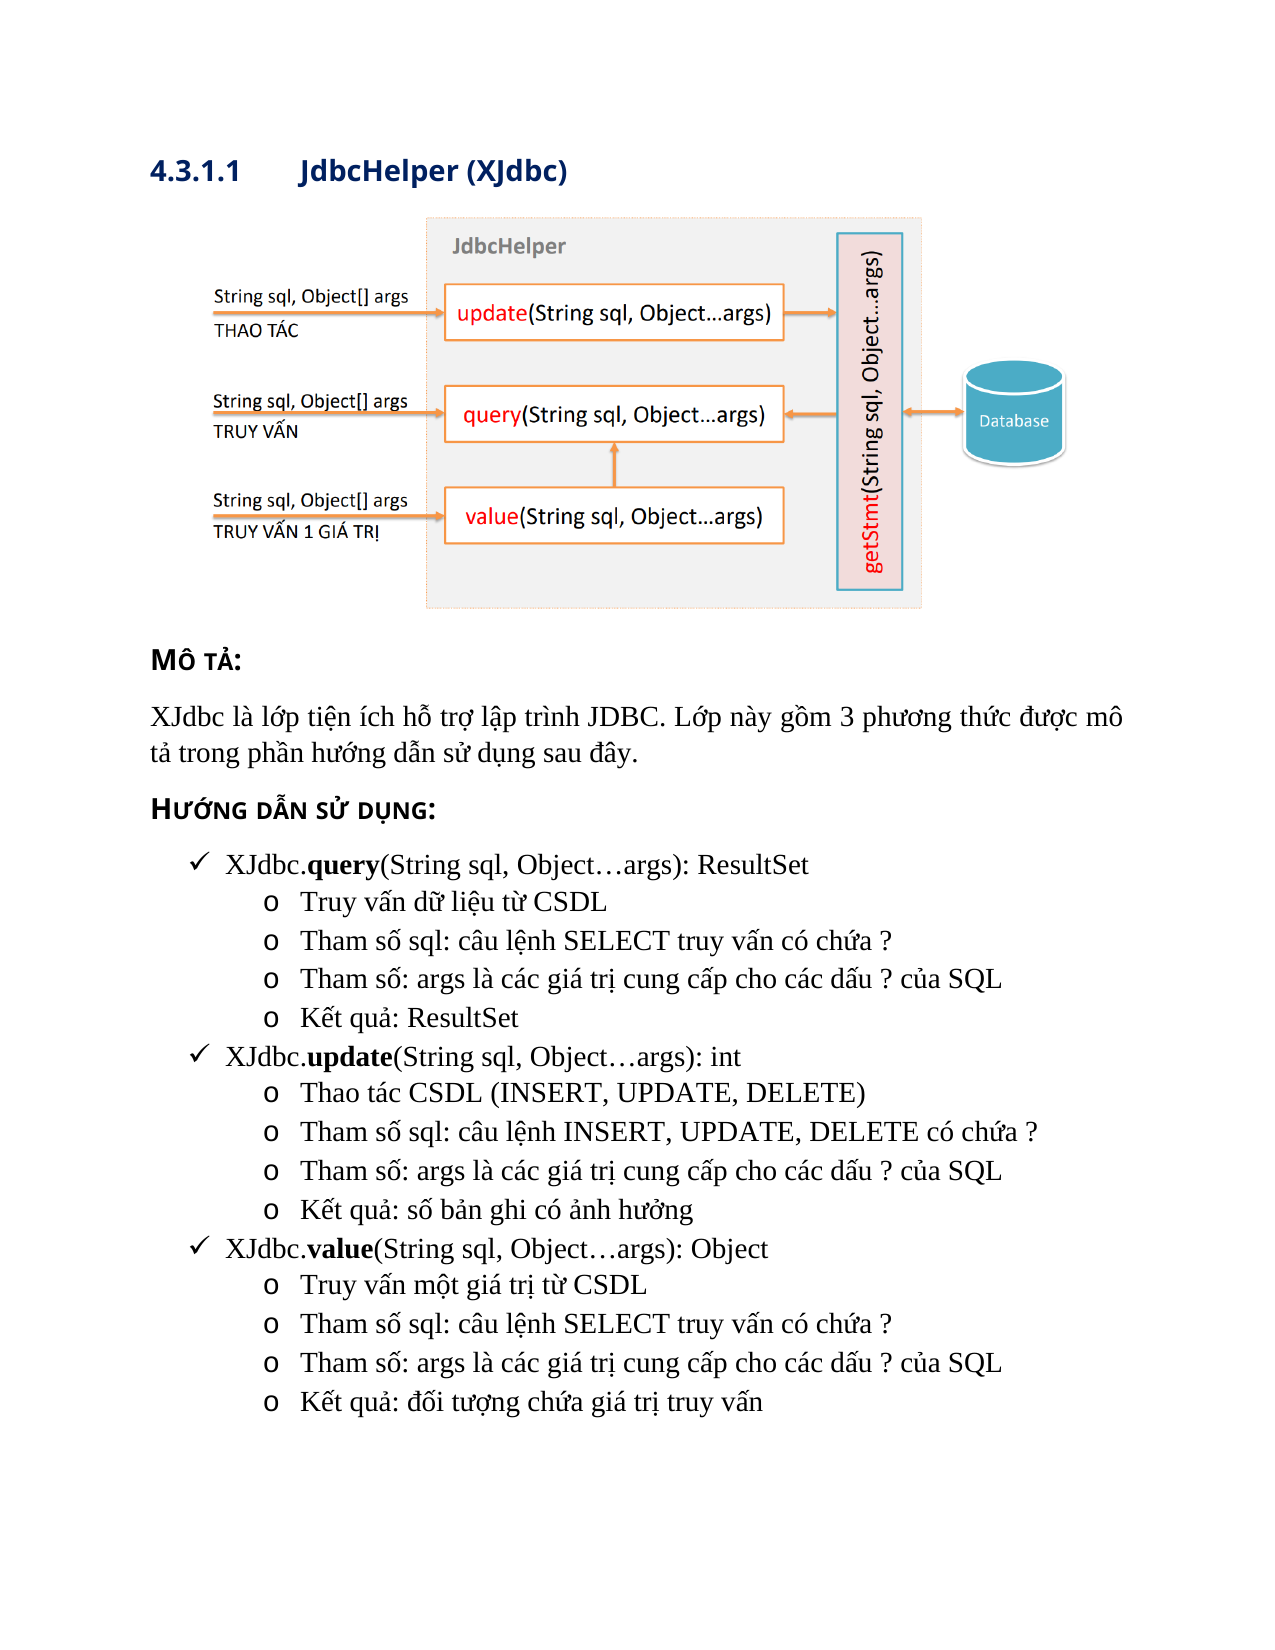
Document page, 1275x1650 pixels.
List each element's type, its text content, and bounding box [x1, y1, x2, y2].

text XJdbc là lớp tiện ích hỗ trợ lập trình JDBC. Lớp này gồm 3 phương thức được mô tả trong phần hướng dẫn sử dụng sau đây. [150, 699, 1125, 769]
picture [150, 192, 1125, 621]
list XJdbc.value(String sql, Object…args): Object [187, 1231, 1125, 1264]
list Tham số sql: câu lệnh INSERT, UPDATE, DELETE có chứa ? [262, 1114, 1125, 1150]
subtitle JdbcHelper (XJdbc) [150, 150, 1125, 190]
list Truy vấn một giá trị từ CSDL [262, 1267, 1125, 1303]
list Tham số: args là các giá trị cung cấp cho các dấu ? của SQL [262, 961, 1125, 997]
list Kết quả: số bản ghi có ảnh hưởng [262, 1192, 1125, 1228]
text Hướng dẫn sử dụng: [150, 788, 1125, 828]
list Truy vấn dữ liệu từ CSDL [262, 884, 1125, 920]
list XJdbc.update(String sql, Object…args): int [187, 1039, 1125, 1073]
list Tham số sql: câu lệnh SELECT truy vấn có chứa ? [262, 1306, 1125, 1342]
list Kết quả: ResultSet [262, 1000, 1125, 1036]
list XJdbc.query(String sql, Object…args): ResultSet [187, 847, 1125, 881]
list Tham số: args là các giá trị cung cấp cho các dấu ? của SQL [262, 1345, 1125, 1381]
list Tham số: args là các giá trị cung cấp cho các dấu ? của SQL [262, 1153, 1125, 1189]
list Kết quả: đối tượng chứa giá trị truy vấn [262, 1384, 1125, 1420]
list Thao tác CSDL (INSERT, UPDATE, DELETE) [262, 1075, 1125, 1111]
list Tham số sql: câu lệnh SELECT truy vấn có chứa ? [262, 923, 1125, 959]
text Mô tả: [150, 639, 1125, 679]
